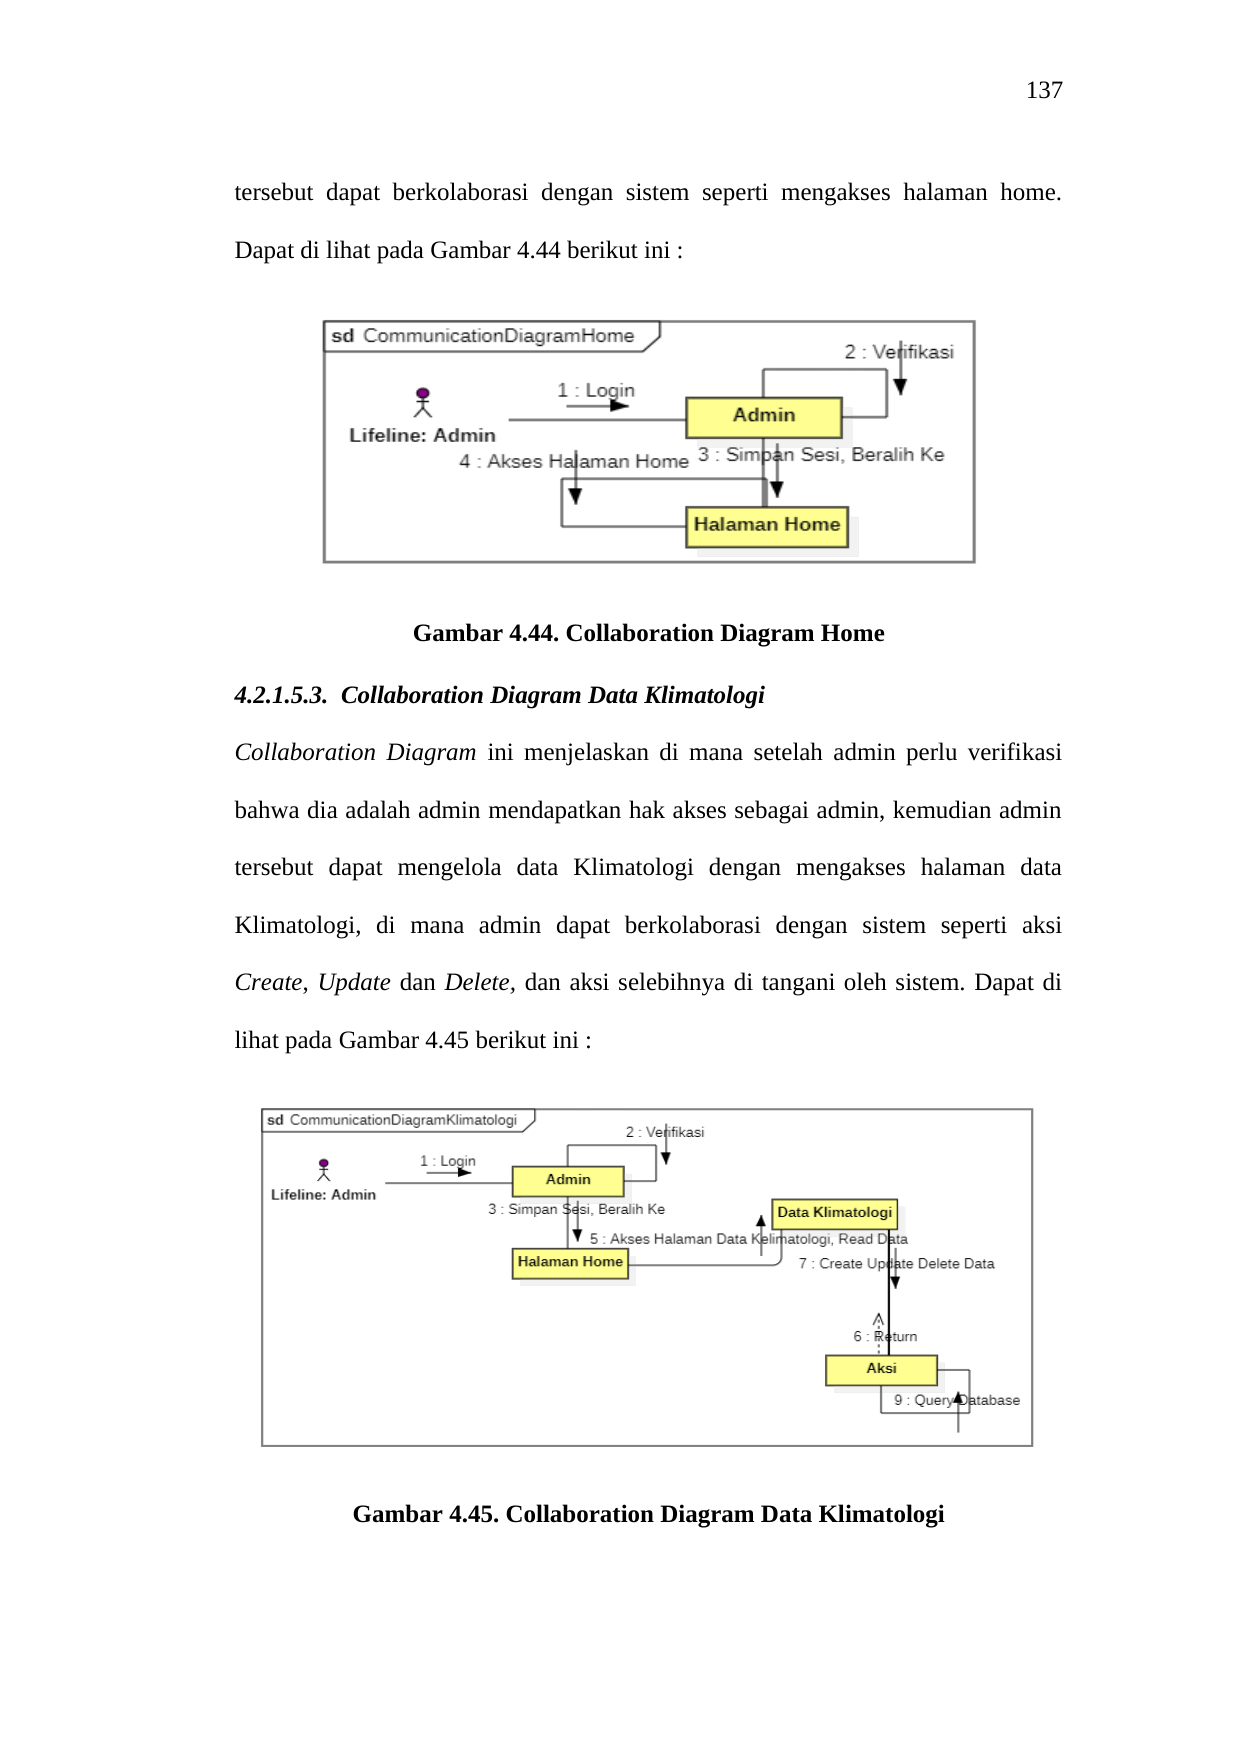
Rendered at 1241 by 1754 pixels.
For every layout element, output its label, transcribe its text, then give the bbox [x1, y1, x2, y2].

picture [252, 1099, 1046, 1454]
picture [309, 308, 988, 573]
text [234, 177, 1063, 263]
subtitle Collaboration Diagram Data Klimatologi [234, 680, 1063, 709]
